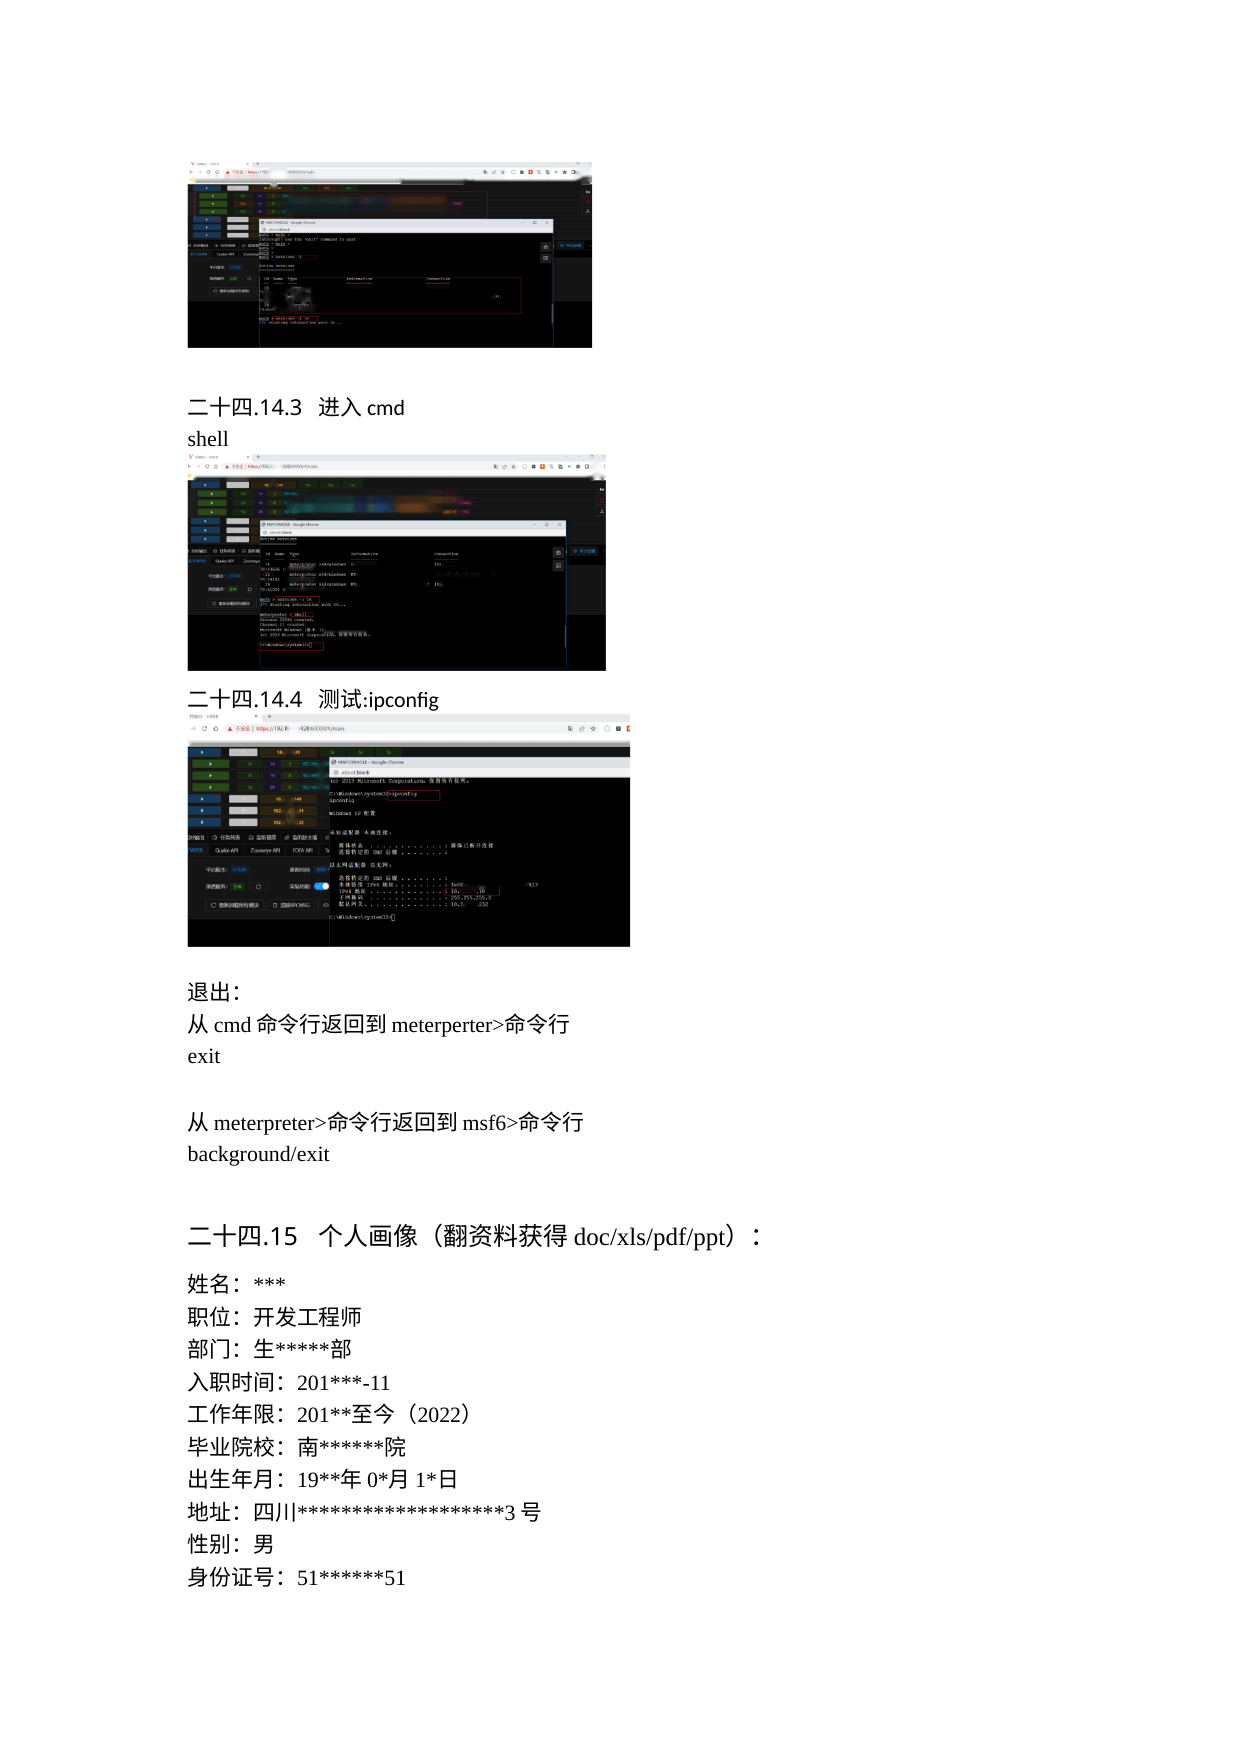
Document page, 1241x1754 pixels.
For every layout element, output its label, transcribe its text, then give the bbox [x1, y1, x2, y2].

text 职位：开发工程师 [187, 1299, 1053, 1332]
text 入职时间：201***-11 [187, 1364, 1053, 1397]
text shell [187, 422, 1053, 454]
subtitle 进入cmd [187, 389, 1053, 422]
text 部门：生*****部 [187, 1332, 1053, 1364]
subtitle 个人画像（翻资料获得doc/xls/pdf/ppt）： [187, 1202, 1053, 1267]
picture [187, 454, 606, 671]
text 从cmd命令行返回到meterperter>命令行 [187, 1007, 1053, 1039]
text 性别：男 [187, 1527, 1053, 1559]
text 从meterpreter>命令行返回到msf6>命令行 [187, 1104, 1053, 1137]
text 出生年月：19**年0*月1*日 [187, 1462, 1053, 1494]
text exit [187, 1039, 1053, 1072]
text 毕业院校：南******院 [187, 1429, 1053, 1462]
text 身份证号：51******51 [187, 1559, 1053, 1592]
text 工作年限：201**至今（2022） [187, 1397, 1053, 1429]
picture [187, 162, 593, 348]
text 姓名：*** [187, 1267, 1053, 1299]
text 退出： [187, 974, 1053, 1007]
subtitle 测试:ipconfig [187, 682, 1053, 714]
text 地址：四川*******************3号 [187, 1494, 1053, 1527]
picture [187, 714, 630, 947]
text background/exit [187, 1137, 1053, 1169]
